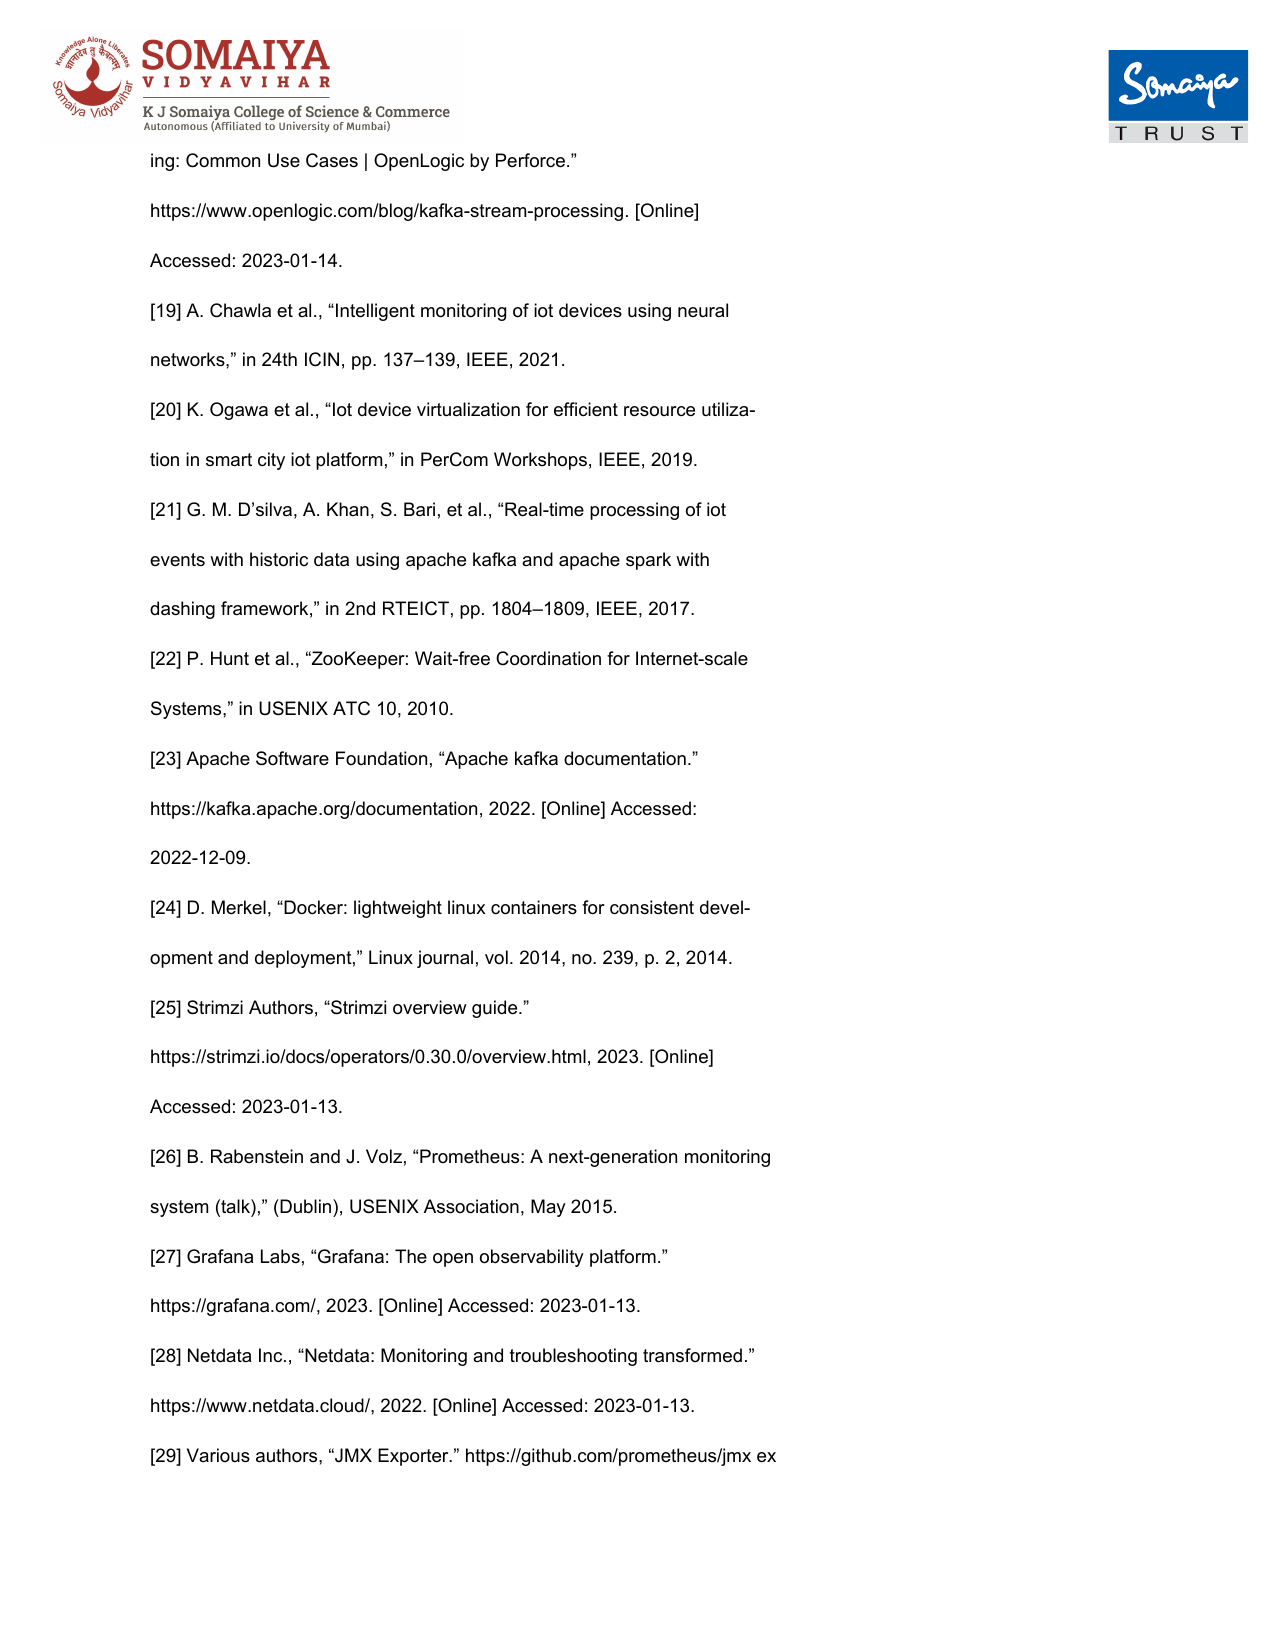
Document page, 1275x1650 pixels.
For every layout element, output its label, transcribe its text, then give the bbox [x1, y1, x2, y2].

text [28] Netdata Inc., “Netdata: Monitoring and troubleshooting transformed.” [150, 1345, 1125, 1367]
text https://kafka.apache.org/documentation, 2022. [Online] Accessed: [150, 797, 1125, 819]
text [22] P. Hunt et al., “ZooKeeper: Wait-free Coordination for Internet-scale [150, 648, 1125, 669]
text [24] D. Merkel, “Docker: lightweight linux containers for consistent devel- [150, 897, 1125, 918]
text [19] A. Chawla et al., “Intelligent monitoring of iot devices using neural [150, 299, 1125, 321]
text Accessed: 2023-01-14. [150, 249, 1125, 271]
text system (talk),” (Dublin), USENIX Association, May 2015. [150, 1196, 1125, 1217]
text [20] K. Ogawa et al., “Iot device virtualization for efficient resource utiliza- [150, 399, 1125, 421]
text [26] B. Rabenstein and J. Volz, “Prometheus: A next-generation monitoring [150, 1146, 1125, 1167]
text opment and deployment,” Linux journal, vol. 2014, no. 239, p. 2, 2014. [150, 947, 1125, 968]
text [25] Strimzi Authors, “Strimzi overview guide.” [150, 996, 1125, 1018]
text https://www.openlogic.com/blog/kafka-stream-processing. [Online] [150, 200, 1125, 221]
text networks,” in 24th ICIN, pp. 137–139, IEEE, 2021. [150, 349, 1125, 371]
text [27] Grafana Labs, “Grafana: The open observability platform.” [150, 1245, 1125, 1267]
text dashing framework,” in 2nd RTEICT, pp. 1804–1809, IEEE, 2017. [150, 598, 1125, 620]
text Systems,” in USENIX ATC 10, 2010. [150, 698, 1125, 719]
text tion in smart city iot platform,” in PerCom Workshops, IEEE, 2019. [150, 449, 1125, 470]
text https://strimzi.io/docs/operators/0.30.0/overview.html, 2023. [Online] [150, 1046, 1125, 1068]
text Accessed: 2023-01-13. [150, 1096, 1125, 1118]
text events with historic data using apache kafka and apache spark with [150, 548, 1125, 570]
picture [1108, 50, 1249, 143]
text [23] Apache Software Foundation, “Apache kafka documentation.” [150, 747, 1125, 769]
picture [38, 30, 465, 143]
text [21] G. M. D’silva, A. Khan, S. Bari, et al., “Real-time processing of iot [150, 498, 1125, 520]
text https://www.netdata.cloud/, 2022. [Online] Accessed: 2023-01-13. [150, 1395, 1125, 1416]
text ing: Common Use Cases | OpenLogic by Perforce.” [150, 150, 1125, 172]
text 2022-12-09. [150, 847, 1125, 869]
text https://grafana.com/, 2023. [Online] Accessed: 2023-01-13. [150, 1295, 1125, 1317]
text [29] Various authors, “JMX Exporter.” https://github.com/prometheus/jmx ex [150, 1444, 1125, 1466]
